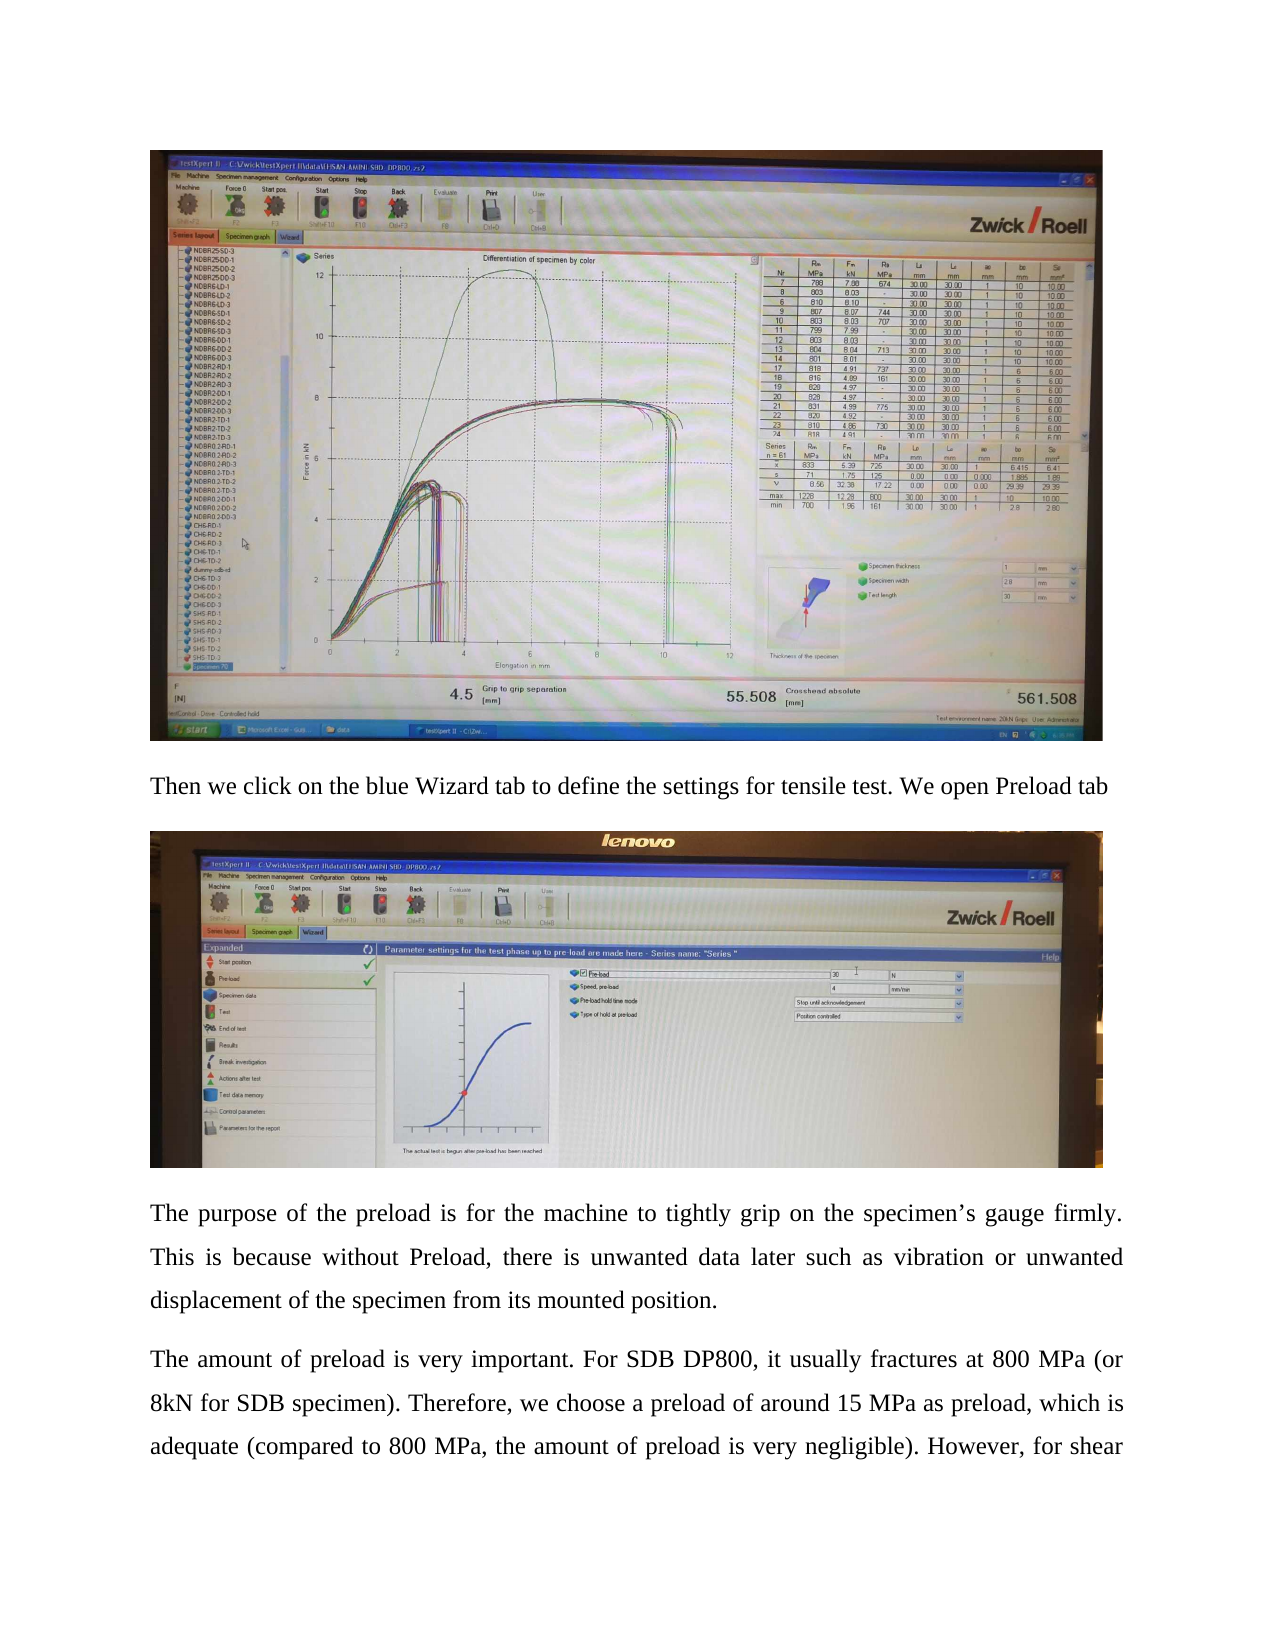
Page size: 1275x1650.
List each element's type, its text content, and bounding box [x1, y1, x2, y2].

text The purpose of the preload is for the machine to tightly grip on the specimen’s gauge firmly. This is because without Preload, there is unwanted data later such as vibration or unwanted displacement of the specimen from its mounted position. [150, 1198, 1125, 1313]
picture [150, 150, 1103, 741]
text Then we click on the blue Wizard tab to define the settings for tensile test. We open Preload tab [150, 771, 1125, 800]
picture [150, 831, 1103, 1168]
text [150, 1344, 1125, 1459]
